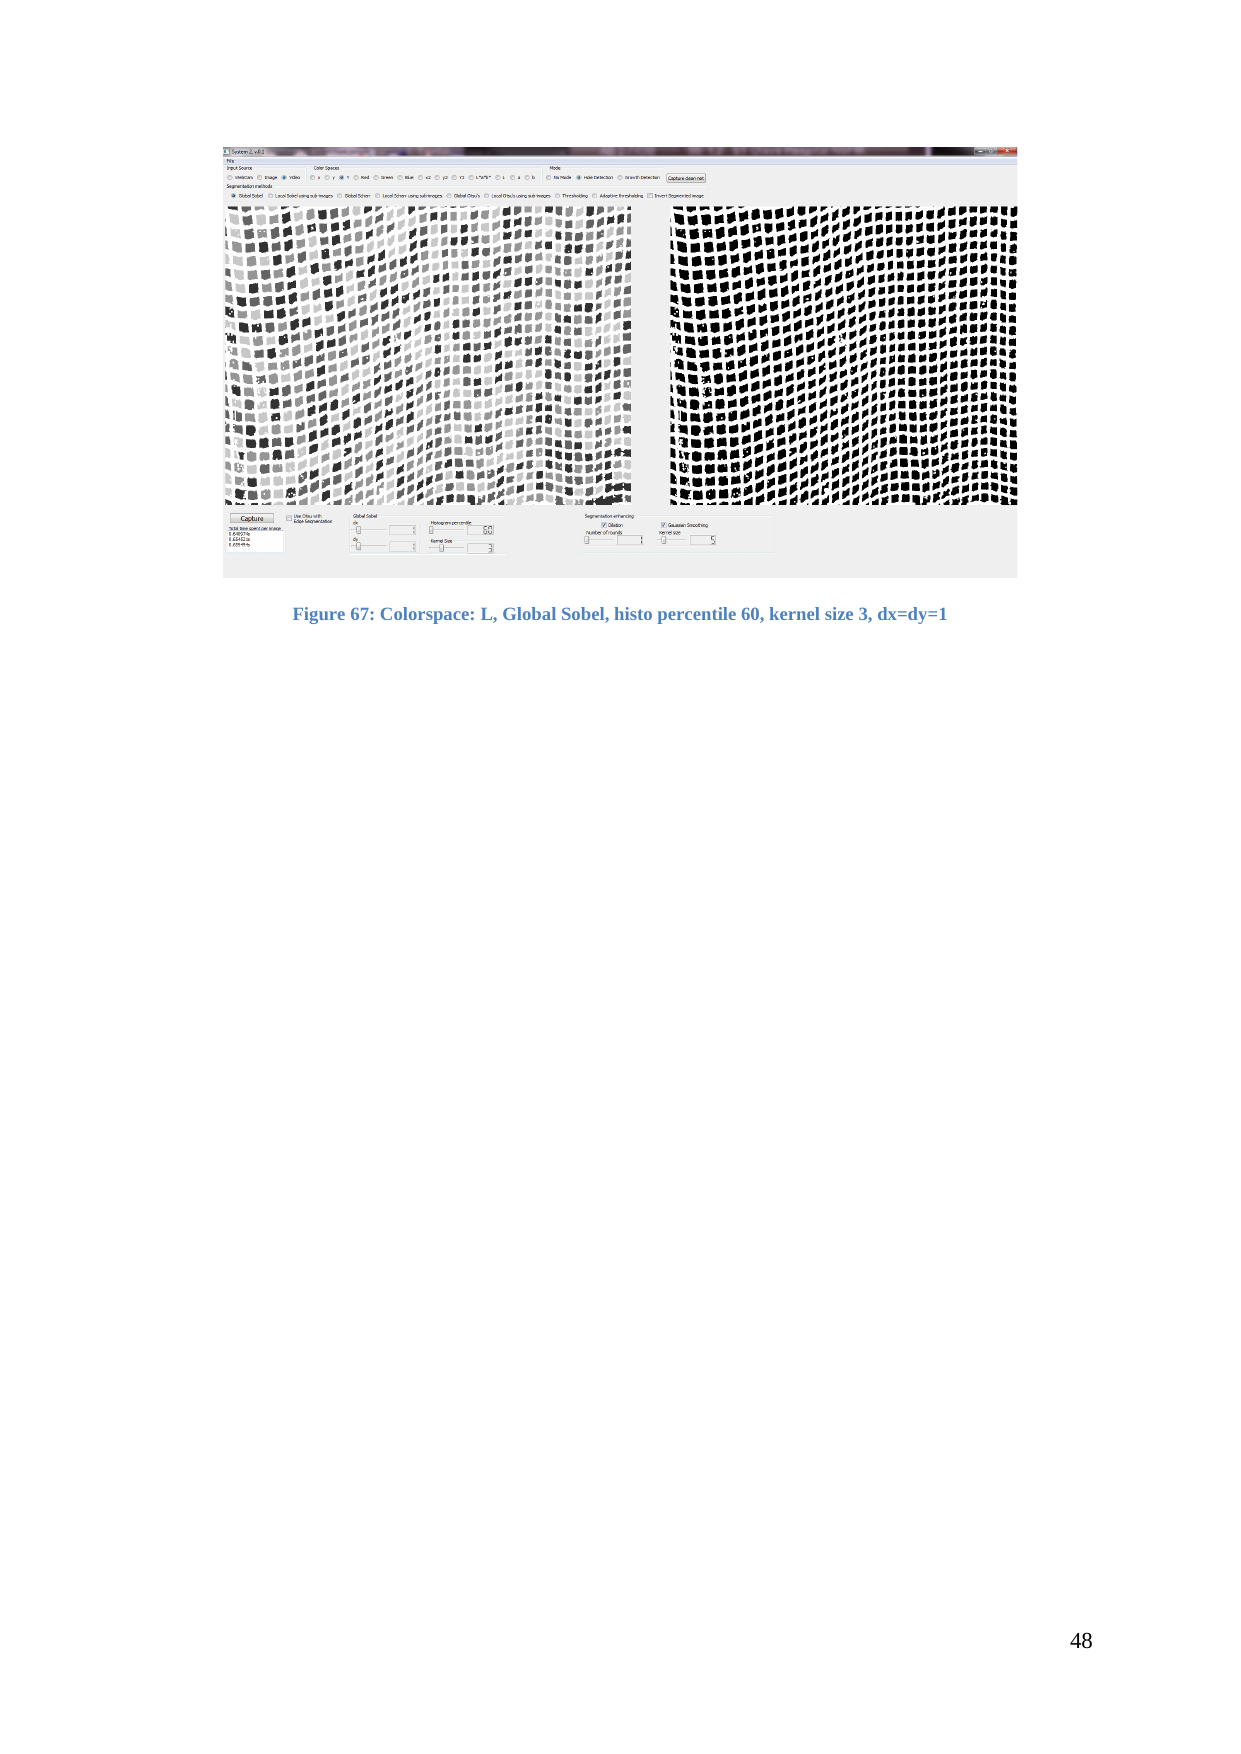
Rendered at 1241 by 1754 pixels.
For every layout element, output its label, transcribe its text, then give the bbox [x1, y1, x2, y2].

text Figure 67: Colorspace: L, Global Sobel, histo percentile 60, kernel size 3, dx=dy=1 [148, 602, 1093, 624]
picture [223, 147, 1018, 578]
